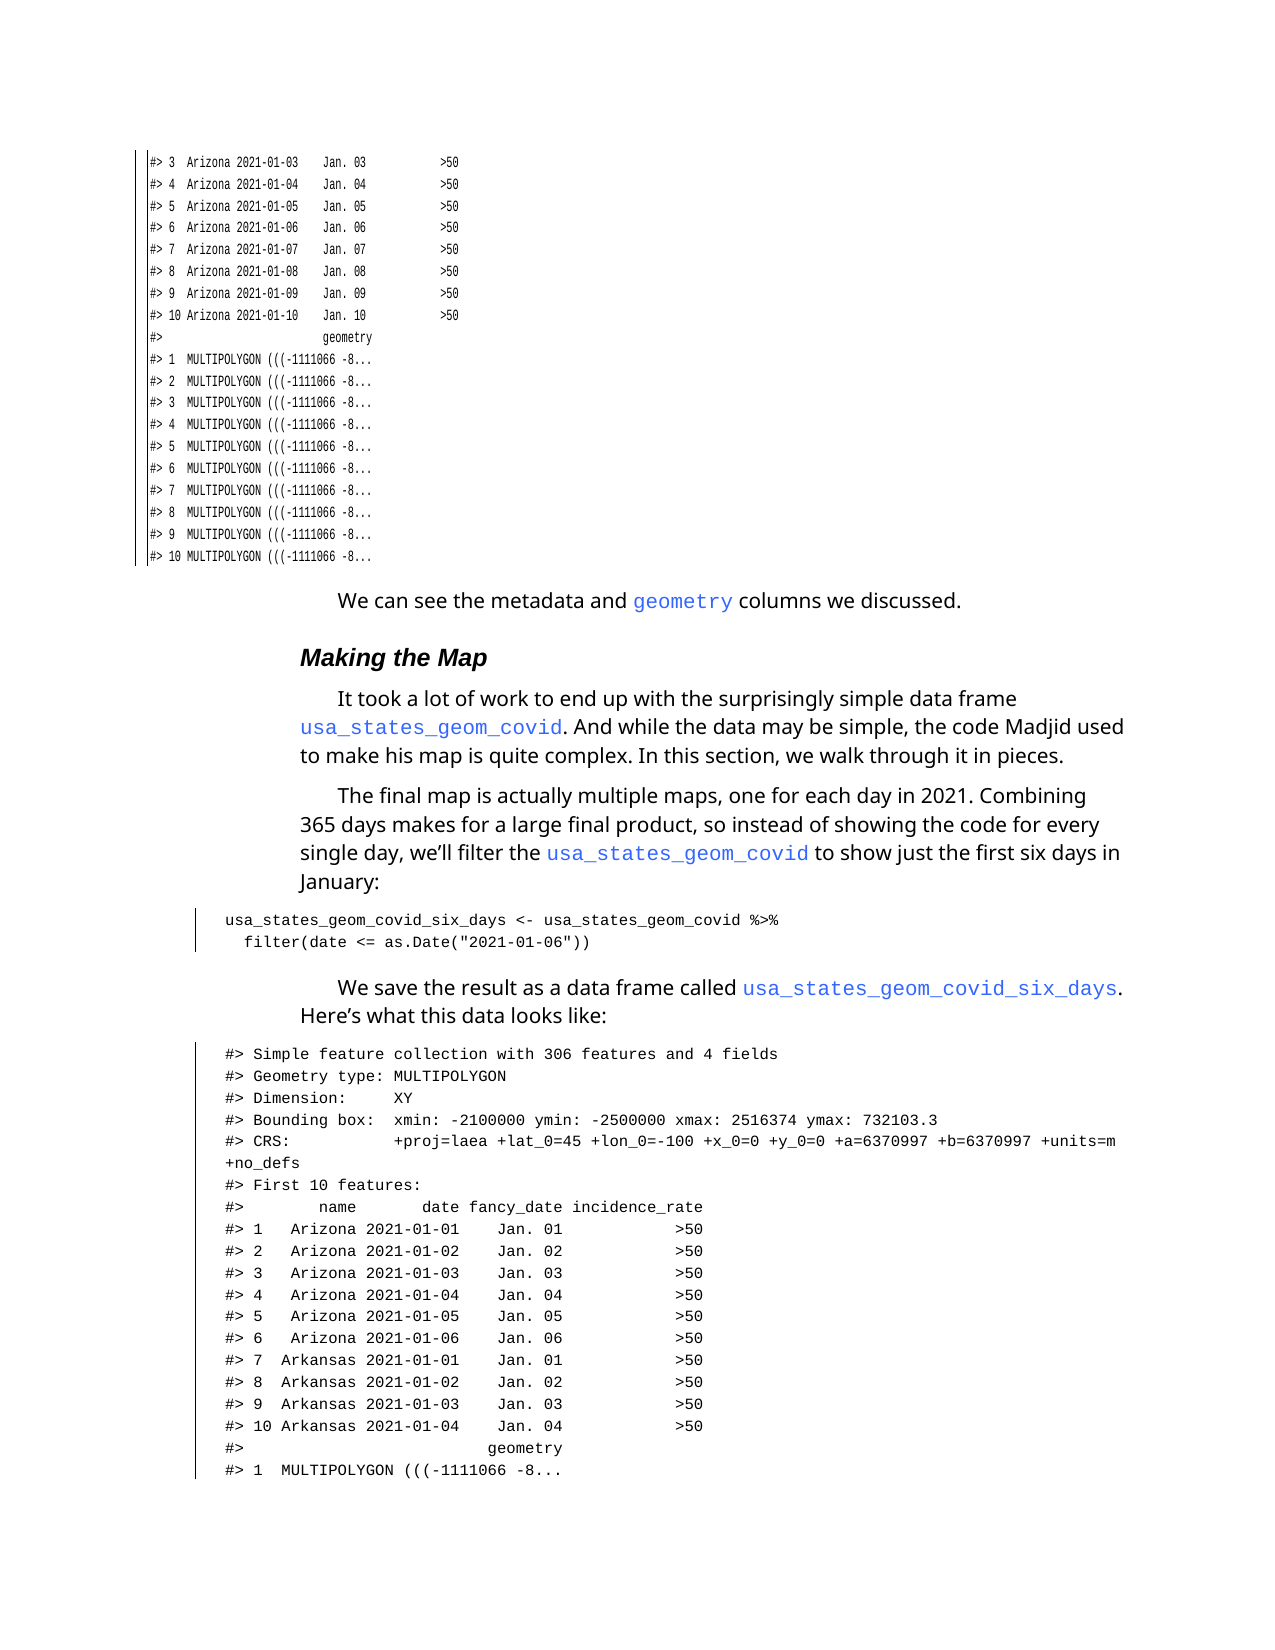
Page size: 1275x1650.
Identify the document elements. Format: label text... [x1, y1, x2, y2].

text #> Bounding box: xmin: -2100000 ymin: -2500000 xmax: 2516374 ymax: 732103.3 [196, 1108, 1125, 1129]
text #> 5 Arizona 2021-01-05 Jan. 05 >50 [196, 1304, 1125, 1326]
text #> 9 Arizona 2021-01-09 Jan. 09 >50 [148, 281, 1275, 303]
text #> 4 Arizona 2021-01-04 Jan. 04 >50 [196, 1283, 1125, 1304]
text #> 10 MULTIPOLYGON (((-1111066 -8... [148, 544, 1275, 566]
text #> 7 Arizona 2021-01-07 Jan. 07 >50 [148, 237, 1275, 259]
text #> 3 Arizona 2021-01-03 Jan. 03 >50 [148, 150, 1275, 172]
text Making the Map [300, 640, 1125, 671]
text #> 6 MULTIPOLYGON (((-1111066 -8... [148, 456, 1275, 478]
text #> 5 Arizona 2021-01-05 Jan. 05 >50 [148, 194, 1275, 216]
text #> 1 Arizona 2021-01-01 Jan. 01 >50 [196, 1217, 1125, 1239]
text The final map is actually multiple maps, one for each day in 2021. Combining 365 days makes for a large final product, so instead of showing the code for every single day, we’ll filter the usa_states_geom_covid to show just the first six days in January: [300, 782, 1125, 896]
text #> 6 Arizona 2021-01-06 Jan. 06 >50 [148, 216, 1275, 237]
text #> 2 MULTIPOLYGON (((-1111066 -8... [148, 369, 1275, 391]
text #> 1 MULTIPOLYGON (((-1111066 -8... [148, 347, 1275, 369]
text We can see the metadata and geometry columns we discussed. [300, 586, 1125, 615]
text #> 4 MULTIPOLYGON (((-1111066 -8... [148, 412, 1275, 434]
text #> Geometry type: MULTIPOLYGON [196, 1064, 1125, 1086]
text #> 3 Arizona 2021-01-03 Jan. 03 >50 [196, 1261, 1125, 1283]
text #> 10 Arkansas 2021-01-04 Jan. 04 >50 [196, 1414, 1125, 1436]
text #> Dimension: XY [196, 1086, 1125, 1108]
text #> CRS: +proj=laea +lat_0=45 +lon_0=-100 +x_0=0 +y_0=0 +a=6370997 +b=6370997 +units=m +no_defs [196, 1129, 1125, 1173]
text #> 6 Arizona 2021-01-06 Jan. 06 >50 [196, 1326, 1125, 1348]
text #> geometry [148, 325, 1275, 347]
text #> 7 Arkansas 2021-01-01 Jan. 01 >50 [196, 1348, 1125, 1370]
text #> 9 Arkansas 2021-01-03 Jan. 03 >50 [196, 1392, 1125, 1414]
text usa_states_geom_covid_six_days <- usa_states_geom_covid %>% [196, 908, 1125, 930]
text We save the result as a data frame called usa_states_geom_covid_six_days. Here’s what this data looks like: [300, 973, 1125, 1029]
text #> 7 MULTIPOLYGON (((-1111066 -8... [148, 478, 1275, 500]
text #> 8 MULTIPOLYGON (((-1111066 -8... [148, 500, 1275, 522]
text #> 8 Arkansas 2021-01-02 Jan. 02 >50 [196, 1370, 1125, 1392]
text #> 8 Arizona 2021-01-08 Jan. 08 >50 [148, 259, 1275, 281]
text #> Simple feature collection with 306 features and 4 fields [196, 1042, 1125, 1064]
text #> 2 Arizona 2021-01-02 Jan. 02 >50 [196, 1239, 1125, 1261]
text It took a lot of work to end up with the surprisingly simple data frame usa_states_geom_covid. And while the data may be simple, the code Madjid used to make his map is quite complex. In this section, we walk through it in pieces. [300, 684, 1125, 769]
text #> 4 Arizona 2021-01-04 Jan. 04 >50 [148, 172, 1275, 194]
text #> 5 MULTIPOLYGON (((-1111066 -8... [148, 434, 1275, 456]
text #> name date fancy_date incidence_rate [196, 1195, 1125, 1217]
text #> First 10 features: [196, 1173, 1125, 1195]
text #> 3 MULTIPOLYGON (((-1111066 -8... [148, 391, 1275, 412]
text #> 9 MULTIPOLYGON (((-1111066 -8... [148, 522, 1275, 544]
text #> 10 Arizona 2021-01-10 Jan. 10 >50 [148, 303, 1275, 325]
text filter(date <= as.Date("2021-01-06")) [196, 930, 1125, 952]
text #> 1 MULTIPOLYGON (((-1111066 -8... [196, 1458, 1125, 1479]
text #> geometry [196, 1436, 1125, 1458]
